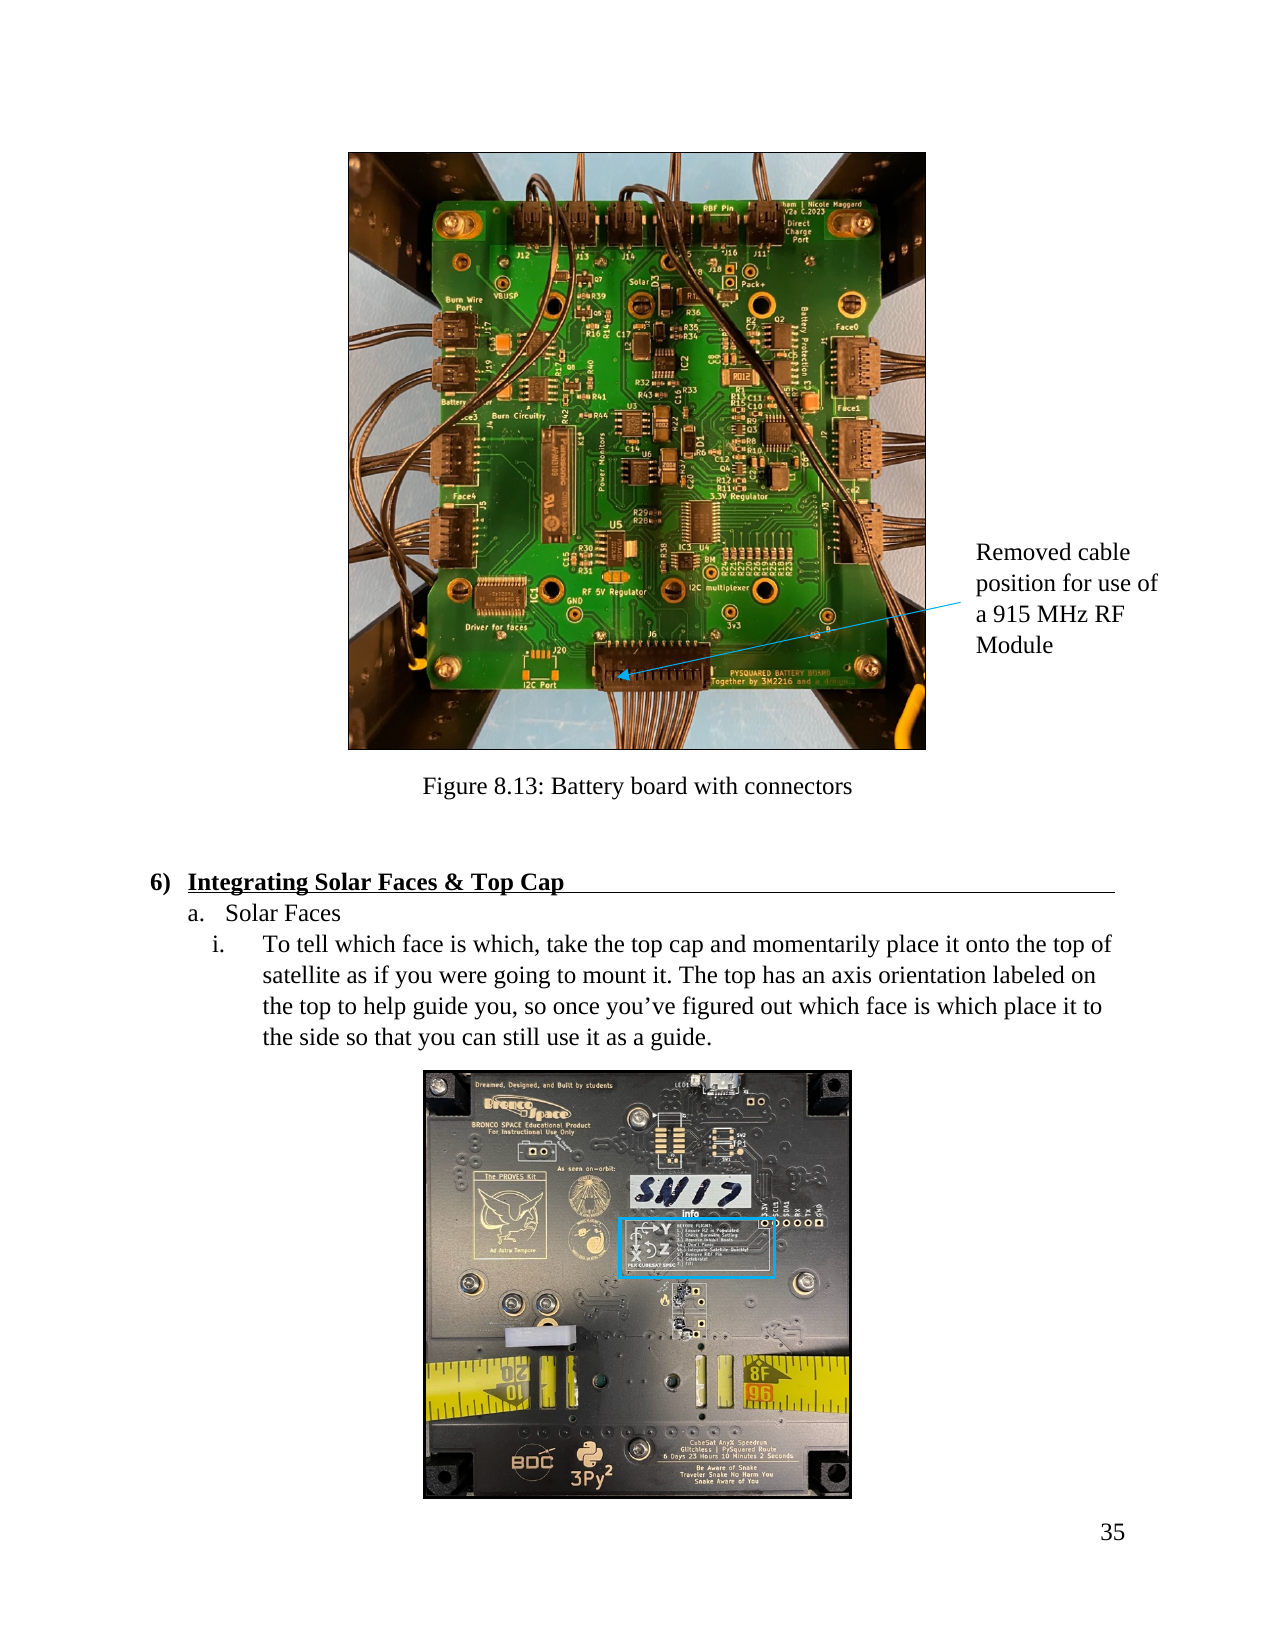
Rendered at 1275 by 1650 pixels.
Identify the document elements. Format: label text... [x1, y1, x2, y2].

list Integrating Solar Faces & Top Cap [150, 867, 1125, 895]
picture [426, 1073, 849, 1496]
text Figure 8.13: Battery board with connectors [150, 771, 1125, 800]
list To tell which face is which, take the top cap and momentarily place it onto the top of satellite as if you were going to mount it. The top has an axis orientation labeled on the top to help guide you, so once you’ve figured out which face is which place it to the side so that you can still use it as a guide. [225, 929, 1125, 1051]
picture [349, 153, 925, 749]
list Solar Faces [187, 898, 1125, 926]
